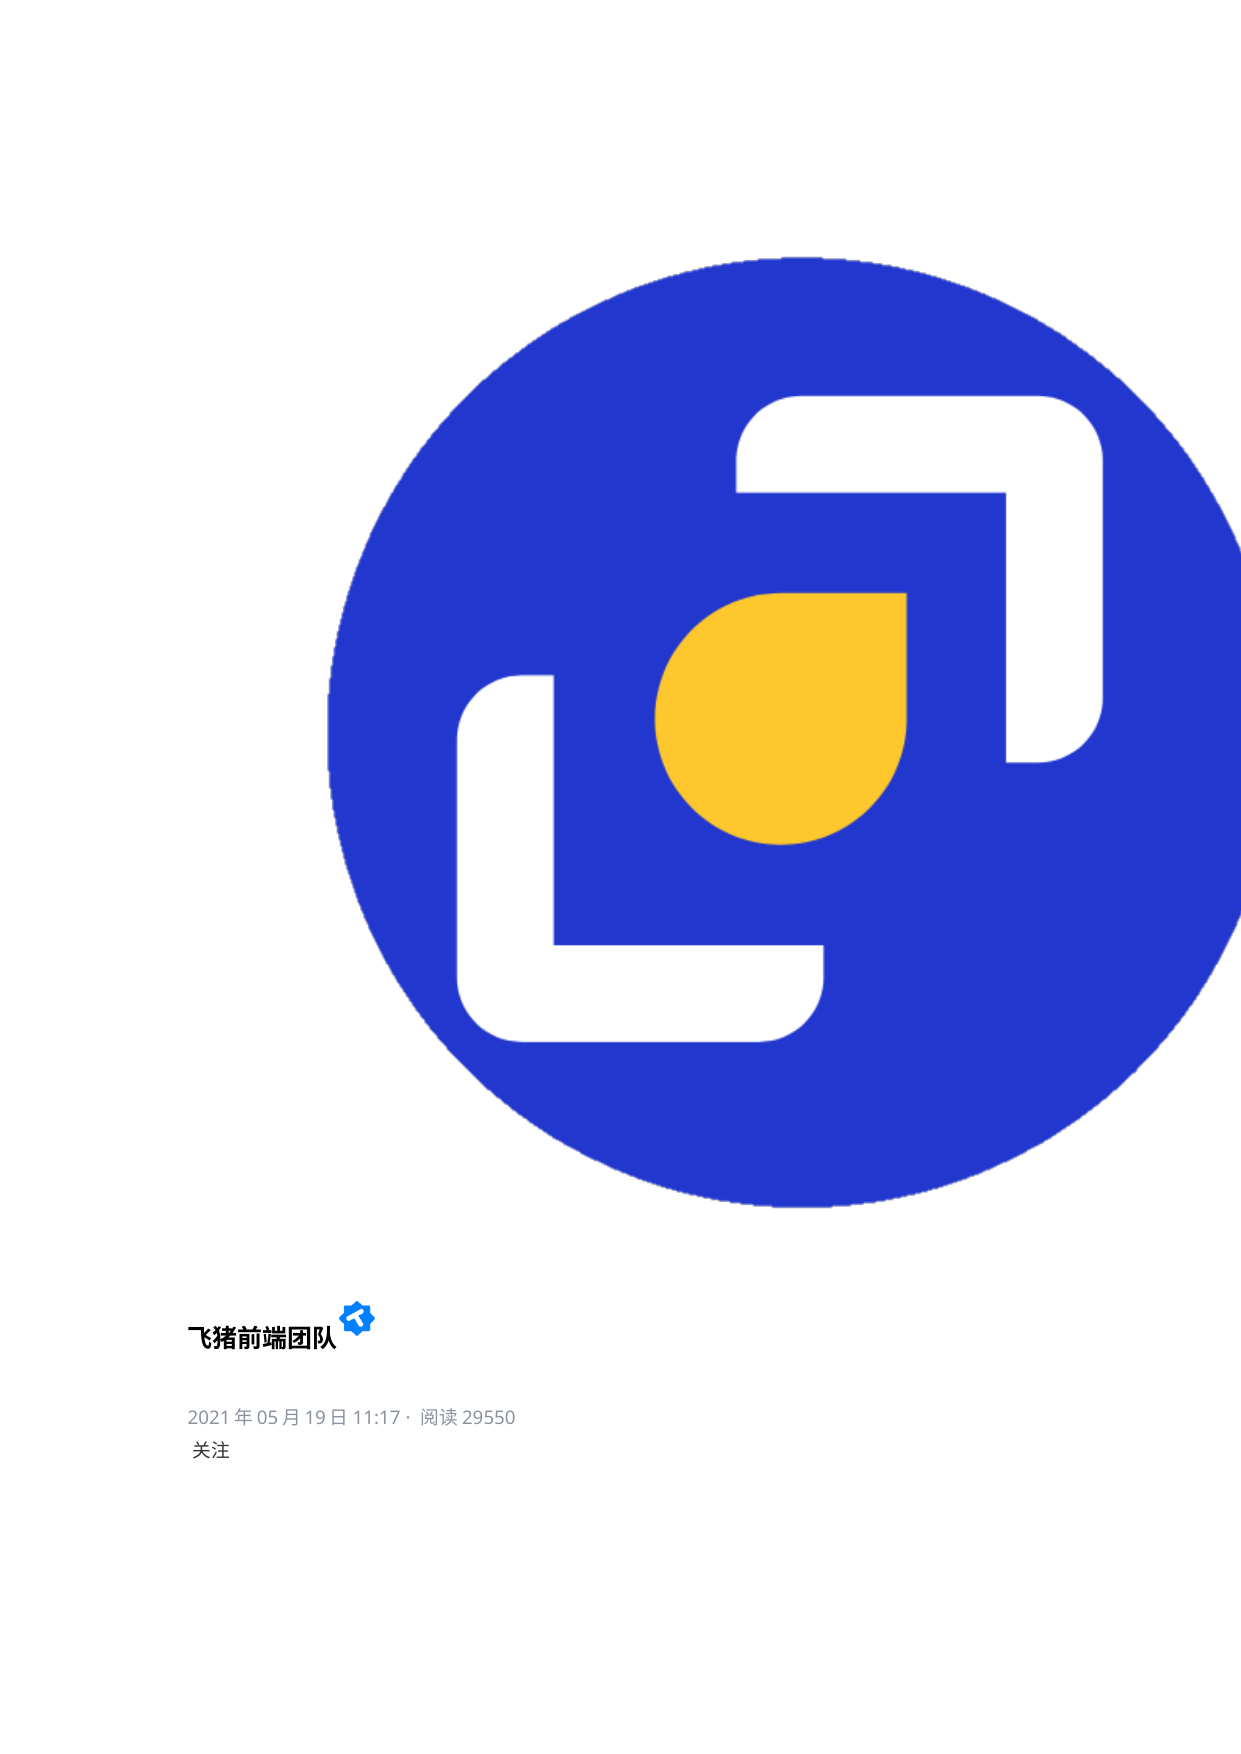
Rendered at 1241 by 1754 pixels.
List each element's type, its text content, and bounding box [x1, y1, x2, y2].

picture [337, 1299, 375, 1337]
text 飞猪前端团队 [187, 1299, 1053, 1364]
text 2021年05月19日 11:17 · 阅读 29550 [187, 1400, 1053, 1433]
text 关注 [187, 1433, 1053, 1465]
picture [187, 166, 1241, 1263]
